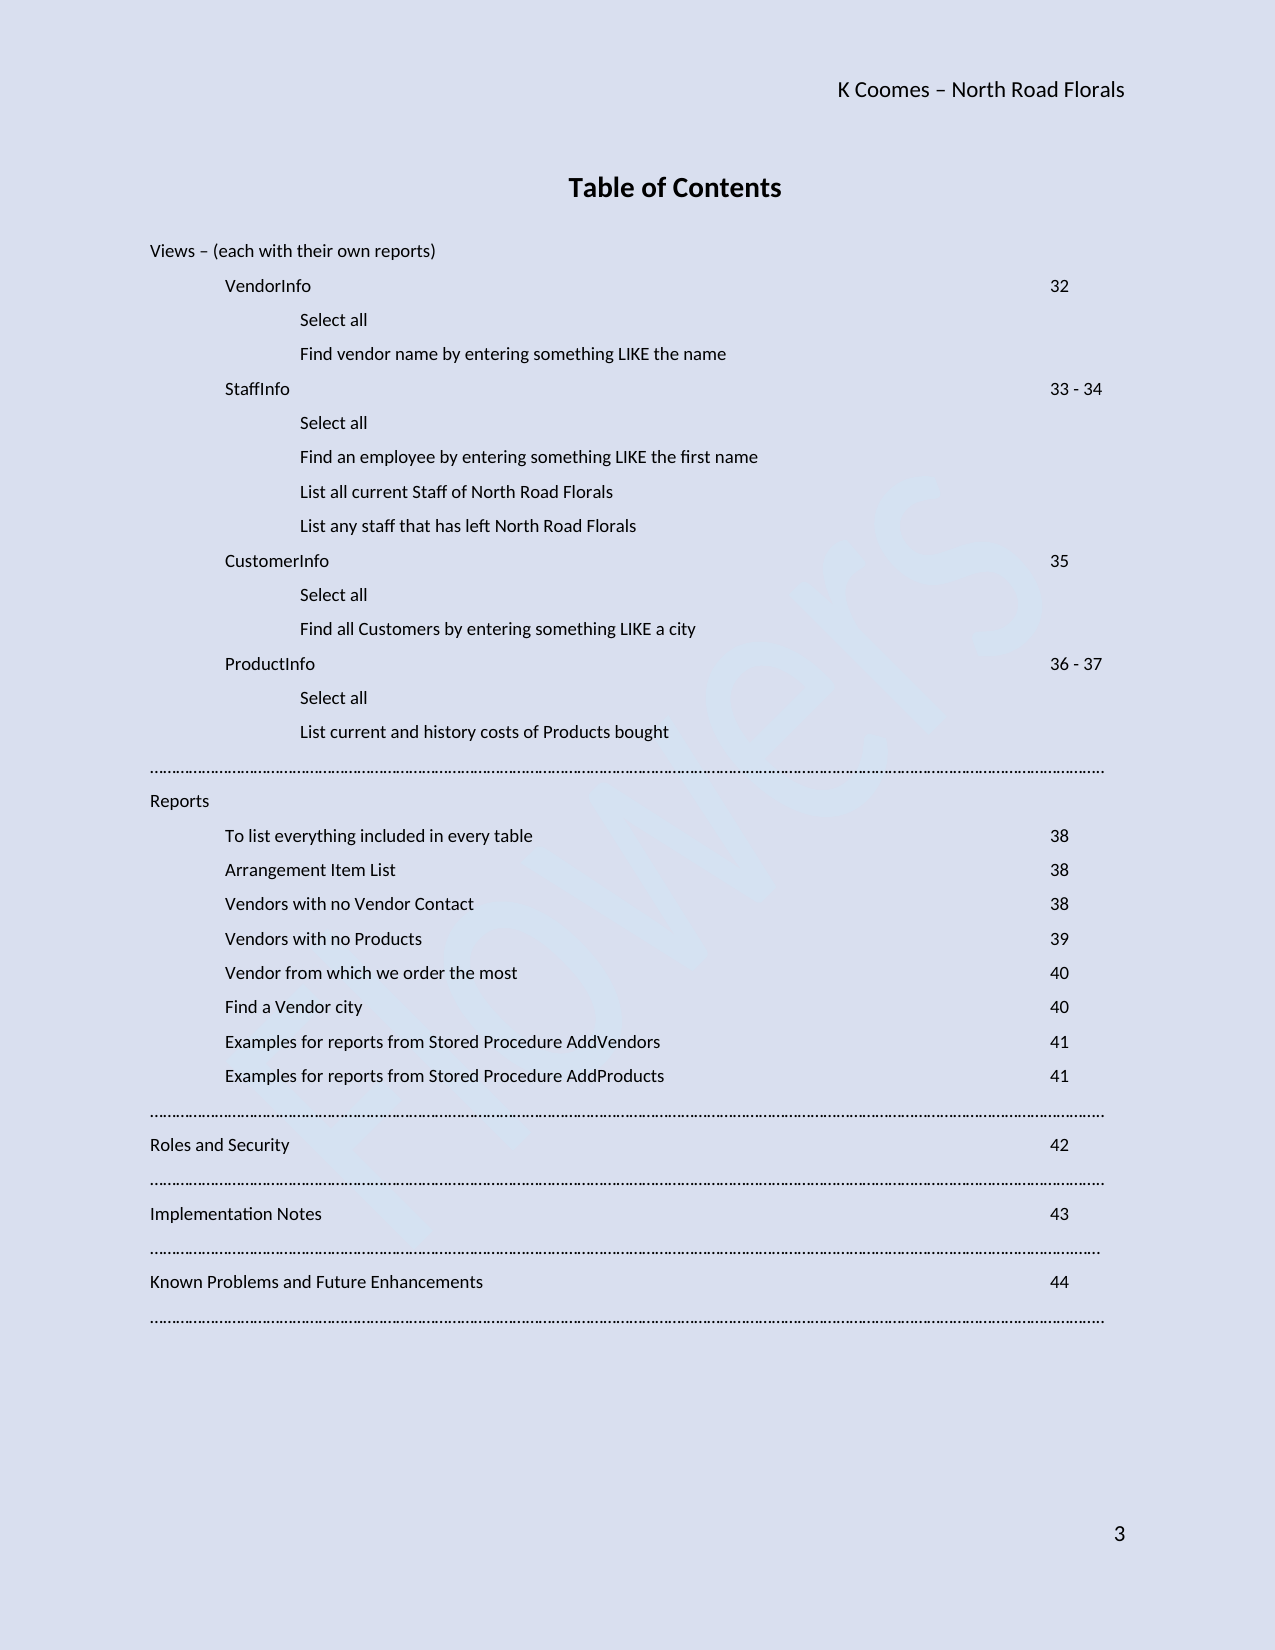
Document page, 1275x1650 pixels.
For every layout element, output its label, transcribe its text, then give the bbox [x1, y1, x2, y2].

text CustomerInfo 35 [150, 549, 1125, 572]
text Views – (each with their own reports) [150, 239, 1125, 262]
text Select all [225, 308, 1125, 331]
text List current and history costs of Products bought [150, 721, 1125, 743]
text Vendor from which we order the most 40 [150, 961, 1125, 984]
text To list everything included in every table 38 [150, 824, 1125, 847]
text Roles and Security 42 [150, 1133, 1125, 1156]
text Table of Contents [150, 169, 1125, 205]
text Implementation Notes 43 [150, 1202, 1125, 1225]
text List all current Staff of North Road Florals [150, 480, 1125, 503]
text Find a Vendor city 40 [150, 996, 1125, 1018]
text Select all [150, 686, 1125, 709]
text Find vendor name by entering something LIKE the name [150, 342, 1125, 365]
text Known Problems and Future Enhancements 44 [150, 1271, 1125, 1293]
text ProductInfo 36 - 37 [150, 652, 1125, 675]
text ………………………………………………………………………………………………………………………………………………………………………………………………….. [150, 755, 1125, 778]
text Vendors with no Vendor Contact 38 [150, 892, 1125, 915]
text Examples for reports from Stored Procedure AddVendors 41 [150, 1030, 1125, 1053]
text Find all Customers by entering something LIKE a city [150, 617, 1125, 640]
text ………………………………………………………………………………………………………………………………………………………………………………………………….. [150, 1167, 1125, 1190]
text Reports [150, 789, 1125, 812]
text VendorInfo 32 [150, 274, 1125, 297]
text Find an employee by entering something LIKE the first name [150, 446, 1125, 468]
text Select all [150, 583, 1125, 606]
text StaffInfo 33 - 34 [150, 377, 1125, 400]
text Examples for reports from Stored Procedure AddProducts 41 [150, 1064, 1125, 1087]
text Arrangement Item List 38 [150, 858, 1125, 881]
text …………………………………………………………………………………………………………………………………………………………………………………………….…… [150, 1236, 1125, 1259]
text ………………………………………………………………………………………………………………………………………………………………………………………………….. [150, 1099, 1125, 1122]
text List any staff that has left North Road Florals [225, 514, 1125, 537]
text Vendors with no Products 39 [150, 927, 1125, 950]
text Select all [150, 411, 1125, 434]
text ………………………………………………………………………………………………………………………………………………………………………………………………….. [150, 1305, 1125, 1328]
